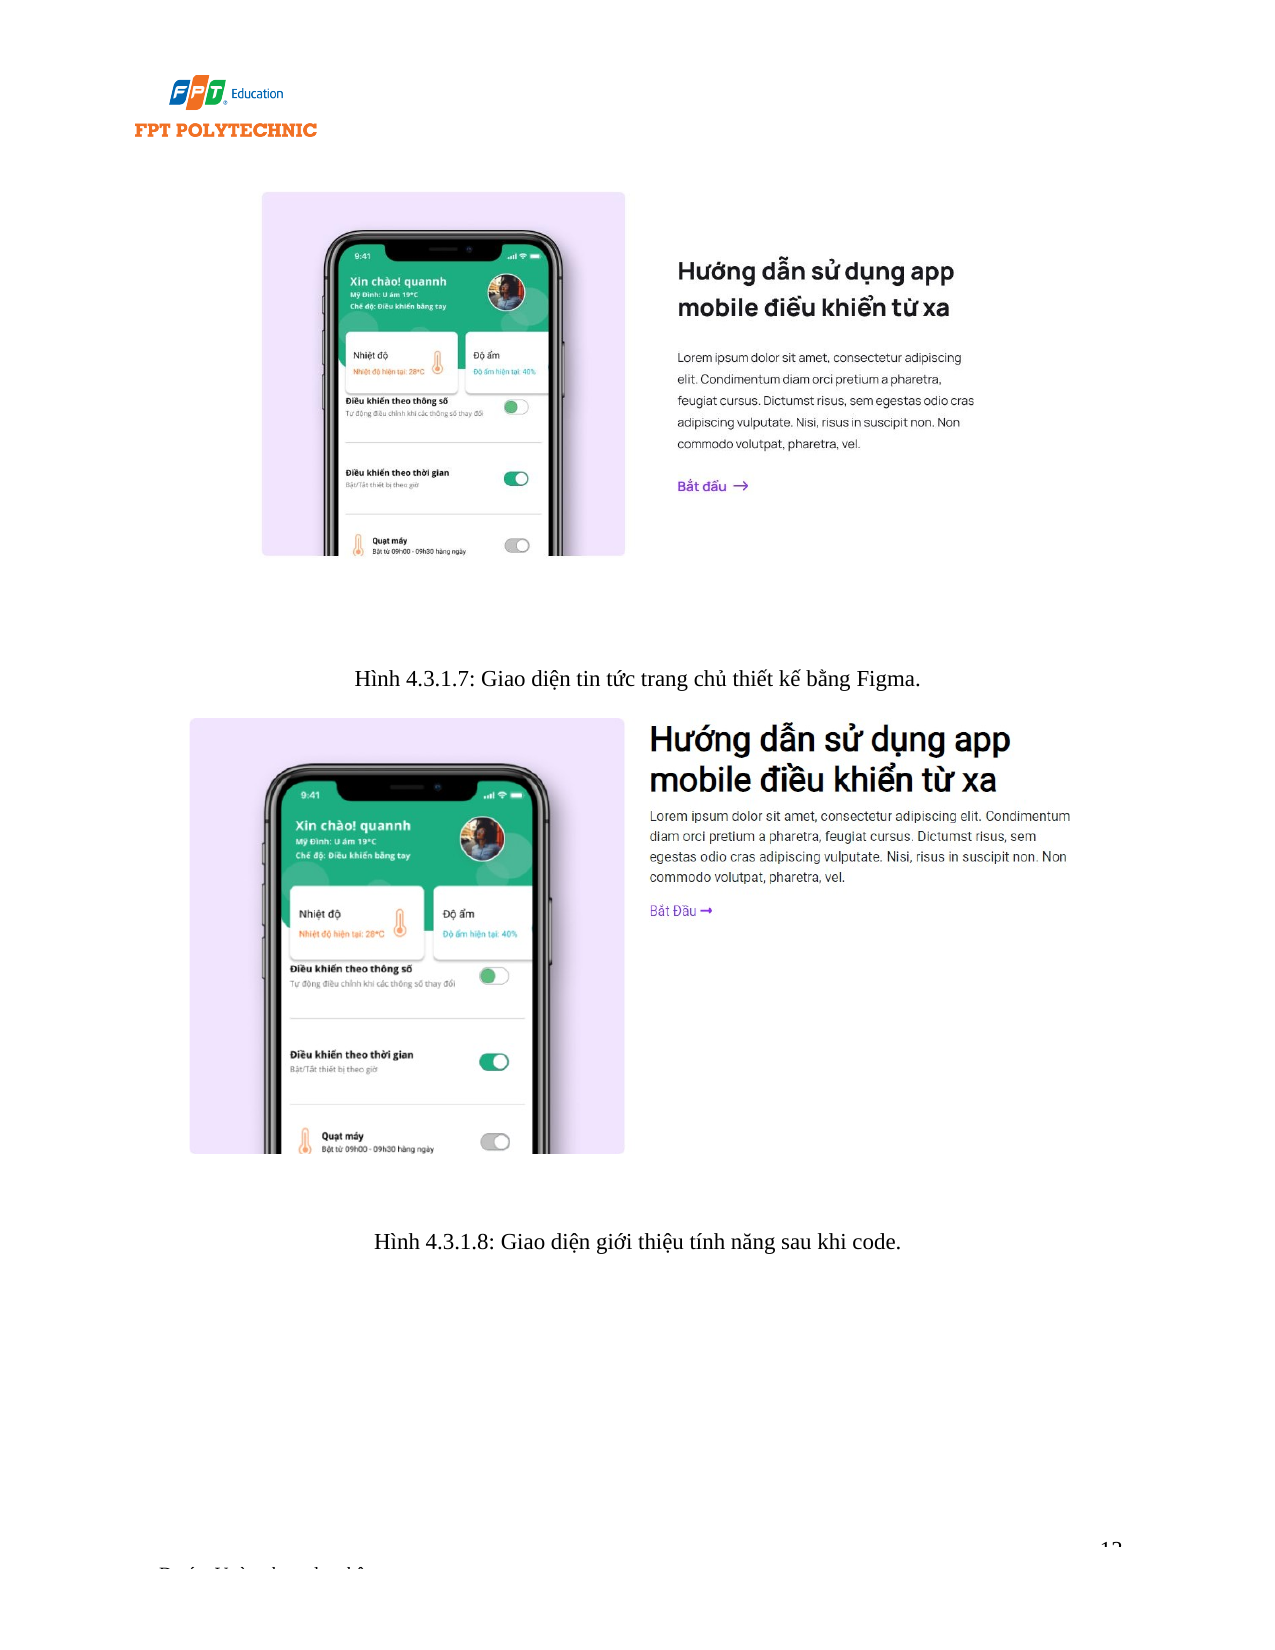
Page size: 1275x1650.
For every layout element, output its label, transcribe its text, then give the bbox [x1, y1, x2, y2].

picture [189, 718, 1070, 1154]
text Hình 4.3.1.8: Giao diện giới thiệu tính năng sau khi code. [286, 1228, 990, 1255]
picture [258, 191, 974, 559]
picture [135, 75, 317, 137]
text Hình 4.3.1.7: Giao diện tin tức trang chủ thiết kế bằng Figma. [286, 665, 990, 692]
